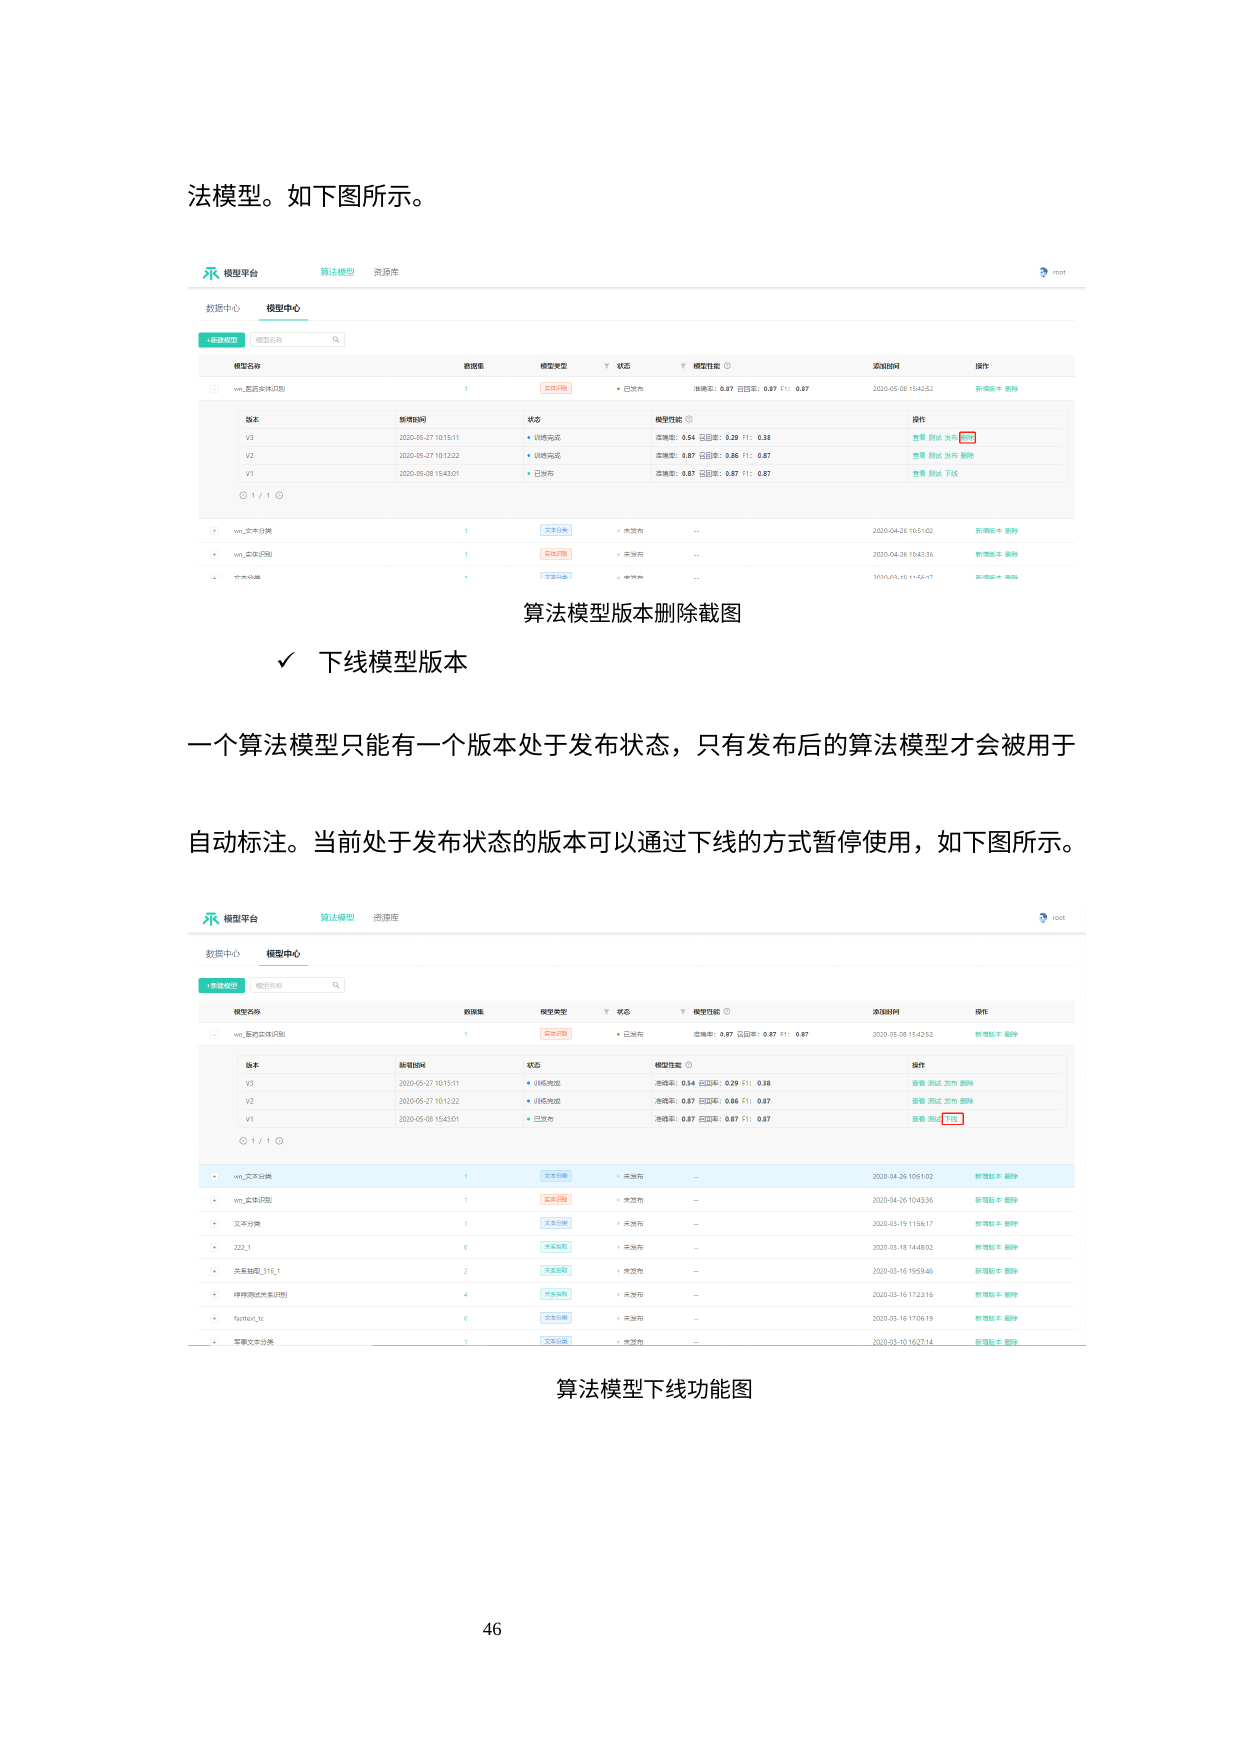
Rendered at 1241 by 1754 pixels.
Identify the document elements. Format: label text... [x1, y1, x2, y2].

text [187, 162, 1078, 227]
picture [187, 903, 1086, 1346]
text 算法模型下线功能图 [187, 1371, 1078, 1404]
picture [187, 257, 1086, 579]
list 下线模型版本 [187, 628, 1078, 693]
text 算法模型版本删除截图 [187, 595, 1078, 628]
text 一个算法模型只能有一个版本处于发布状态，只有发布后的算法模型才会被用于自动标注。当前处于发布状态的版本可以通过下线的方式暂停使用，如下图所示。 [187, 711, 1078, 873]
